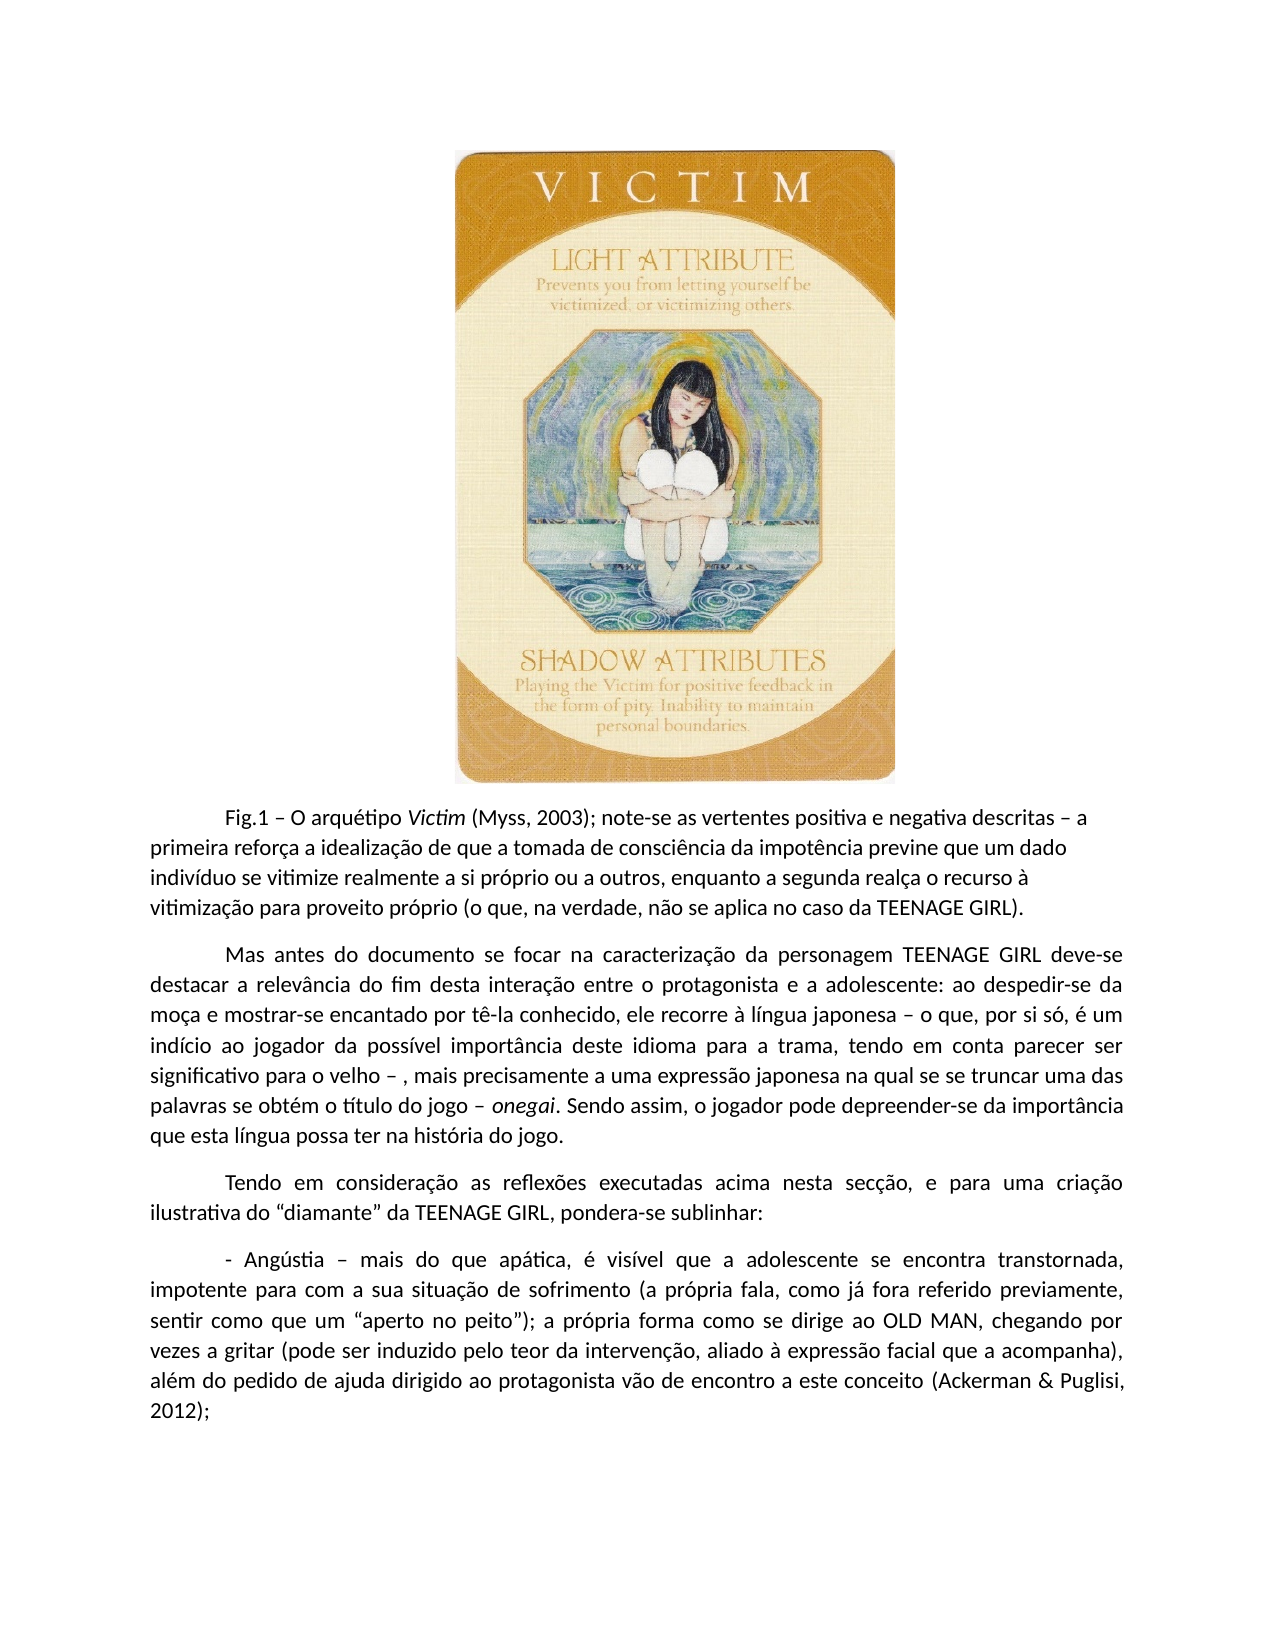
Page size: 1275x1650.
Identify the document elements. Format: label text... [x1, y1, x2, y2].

text Fig.1 – O arquétipo Victim (Myss, 2003); note-se as vertentes positiva e negativa descritas – a primeira reforça a idealização de que a tomada de consciência da impotência previne que um dado indivíduo se vitimize realmente a si próprio ou a outros, enquanto a segunda realça o recurso à vitimização para proveito próprio (o que, na verdade, não se aplica no caso da TEENAGE GIRL). [150, 803, 1125, 921]
text - Angústia – mais do que apática, é visível que a adolescente se encontra transtornada, impotente para com a sua situação de sofrimento (a própria fala, como já fora referido previamente, sentir como que um “aperto no peito”); a própria forma como se dirige ao OLD MAN, chegando por vezes a gritar (pode ser induzido pelo teor da intervenção, aliado à expressão facial que a acompanha), além do pedido de ajuda dirigido ao protagonista vão de encontro a este conceito (Ackerman & Puglisi, 2012); [150, 1245, 1125, 1424]
text Tendo em consideração as reflexões executadas acima nesta secção, e para uma criação ilustrativa do “diamante” da TEENAGE GIRL, pondera-se sublinhar: [150, 1168, 1125, 1227]
picture [454, 150, 896, 784]
text Mas antes do documento se focar na caracterização da personagem TEENAGE GIRL deve-se destacar a relevância do fim desta interação entre o protagonista e a adolescente: ao despedir-se da moça e mostrar-se encantado por tê-la conhecido, ele recorre à língua japonesa – o que, por si só, é um indício ao jogador da possível importância deste idioma para a trama, tendo em conta parecer ser significativo para o velho – , mais precisamente a uma expressão japonesa na qual se se truncar uma das palavras se obtém o título do jogo – onegai. Sendo assim, o jogador pode depreender-se da importância que esta língua possa ter na história do jogo. [150, 940, 1125, 1149]
